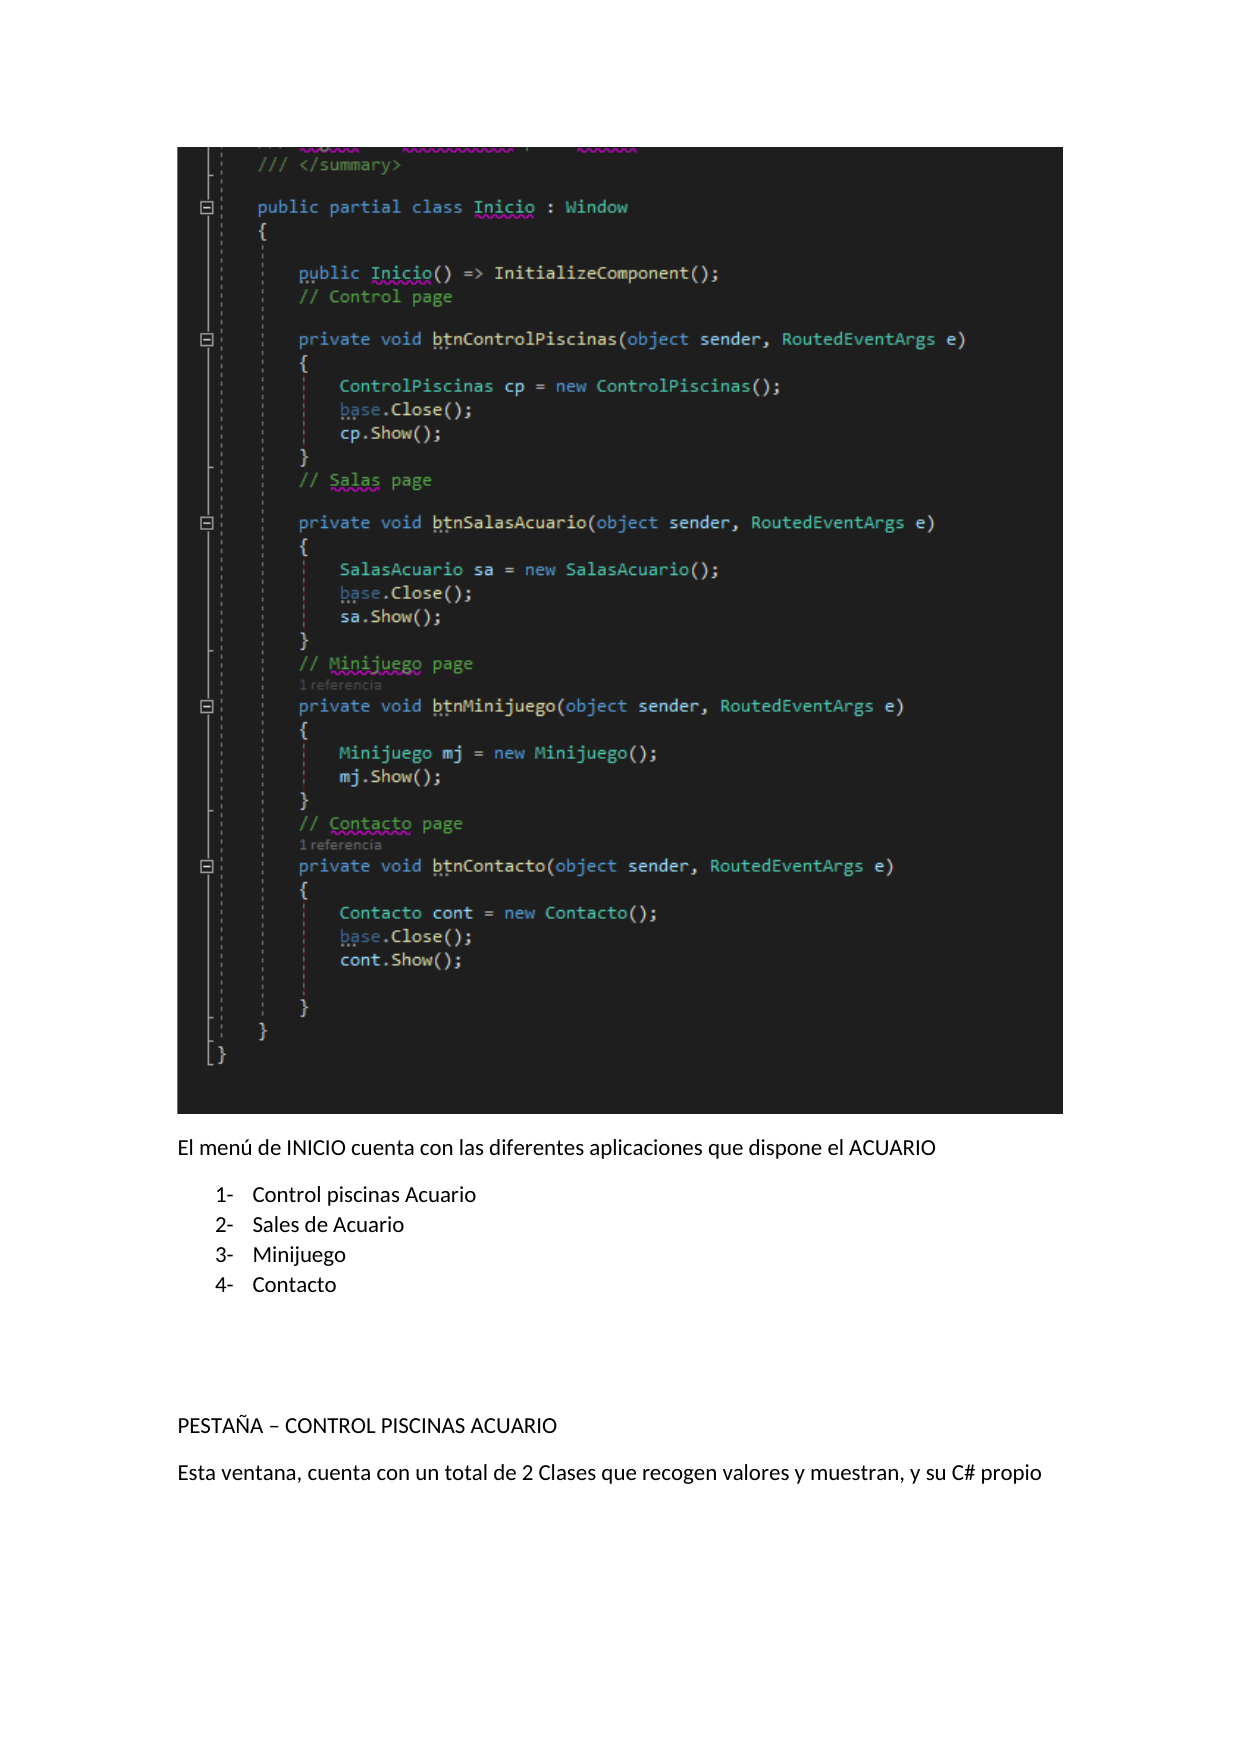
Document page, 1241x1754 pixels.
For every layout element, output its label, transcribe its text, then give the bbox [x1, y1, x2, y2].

text PESTAÑA – CONTROL PISCINAS ACUARIO [177, 1411, 1063, 1439]
picture [177, 147, 1063, 1114]
list Minijuego [215, 1240, 1063, 1268]
list Contacto [215, 1270, 1063, 1298]
text Esta ventana, cuenta con un total de 2 Clases que recogen valores y muestran, y su C# propio [177, 1458, 1063, 1486]
list Control piscinas Acuario [215, 1180, 1063, 1208]
list Sales de Acuario [215, 1210, 1063, 1238]
text El menú de INICIO cuenta con las diferentes aplicaciones que dispone el ACUARIO [177, 1133, 1063, 1161]
